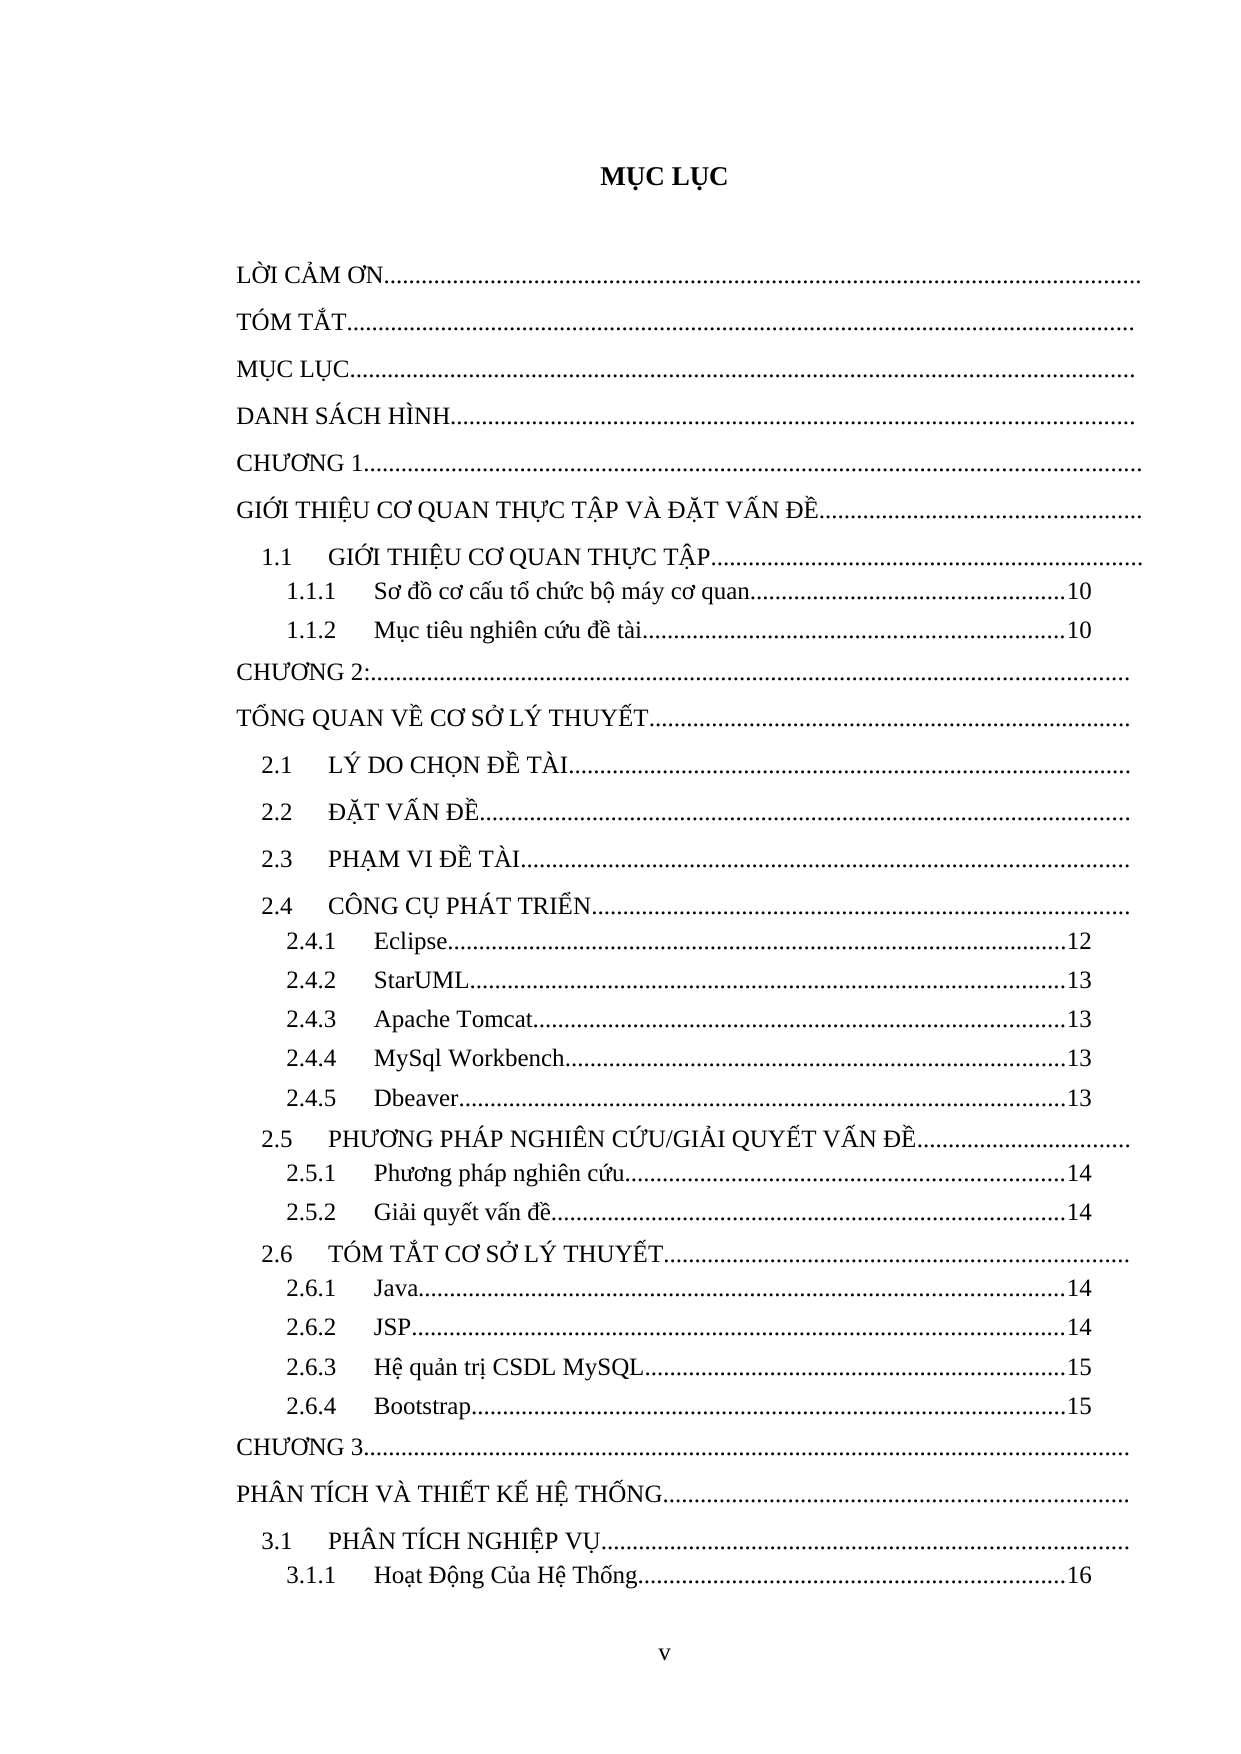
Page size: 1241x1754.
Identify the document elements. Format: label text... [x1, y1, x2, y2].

subtitle MỤC LỤC [236, 160, 1092, 191]
